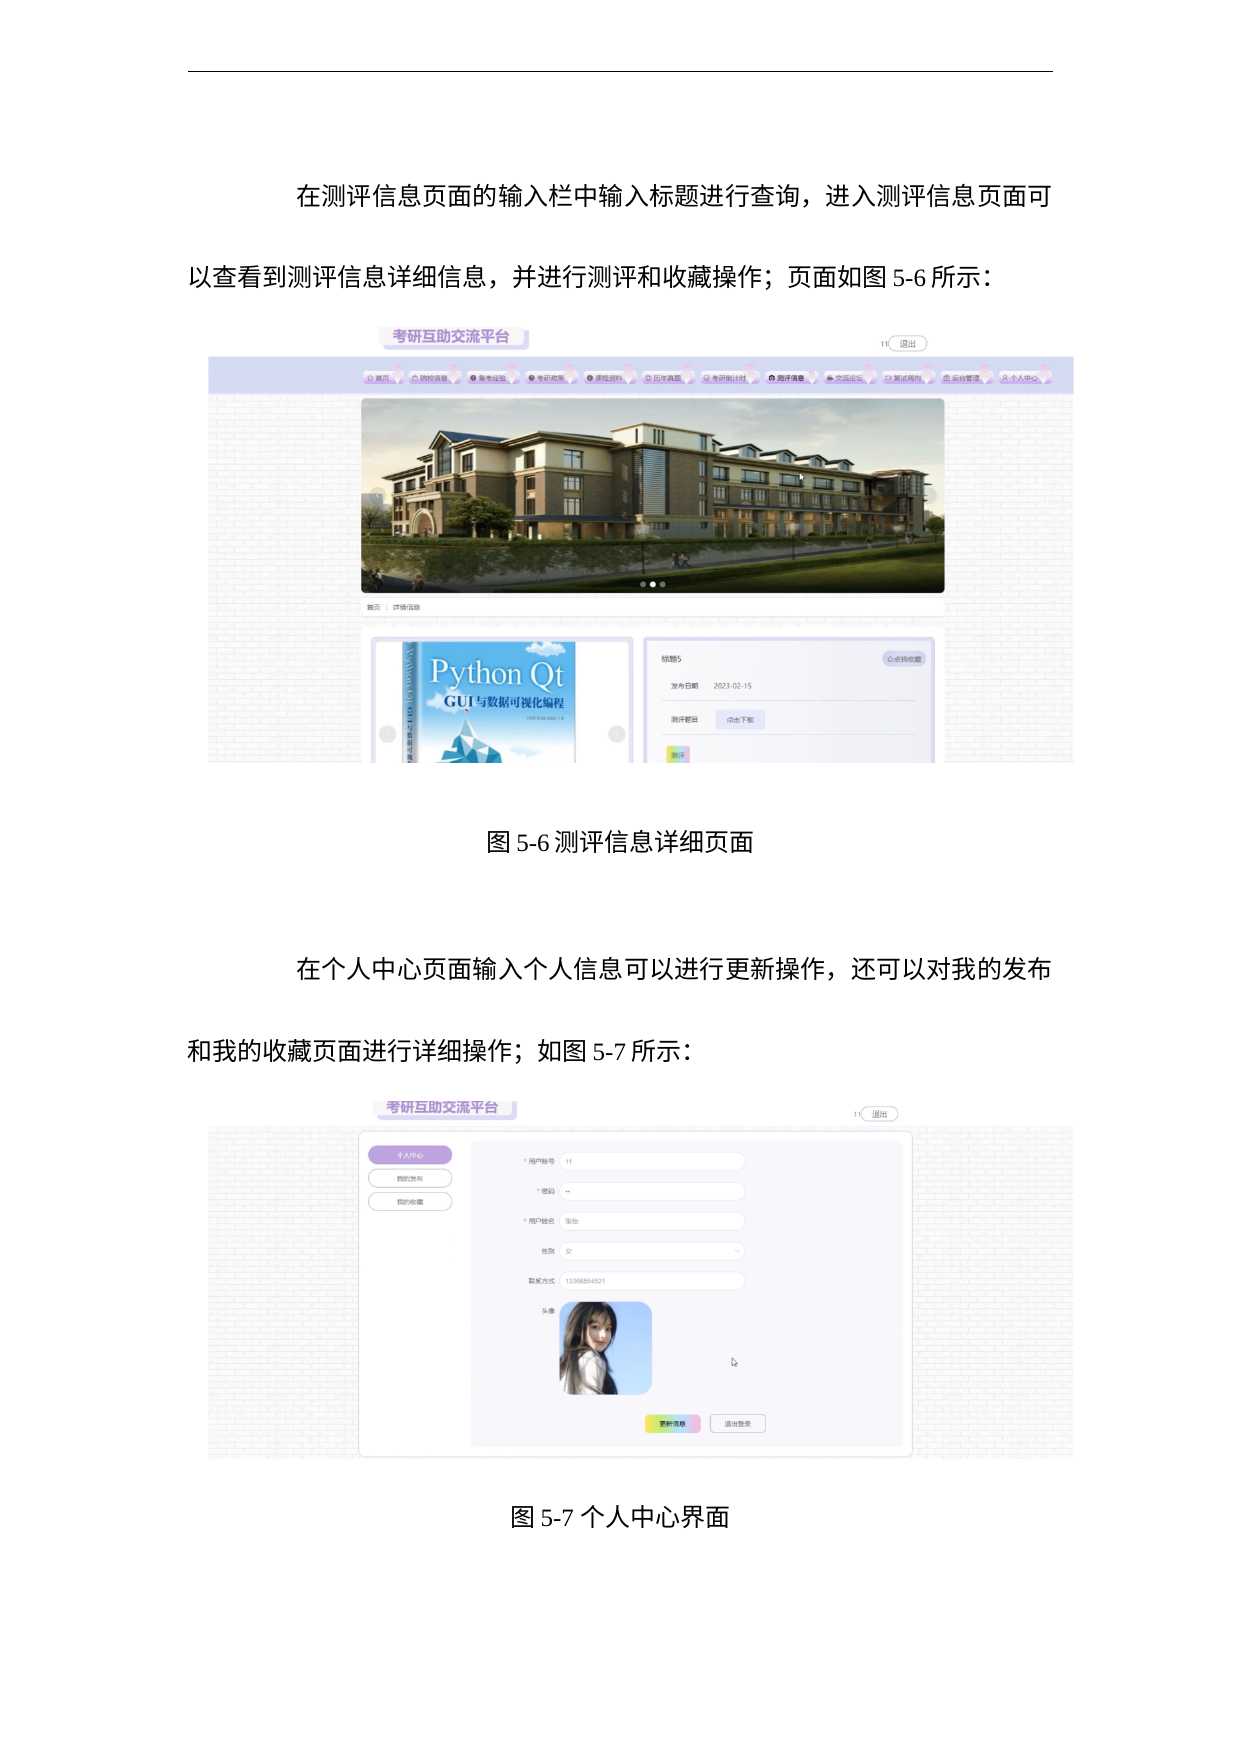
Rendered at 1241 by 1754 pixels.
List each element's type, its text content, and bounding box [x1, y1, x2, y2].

picture [208, 1101, 1074, 1459]
text 在个人中心页面输入个人信息可以进行更新操作，还可以对我的发布和我的收藏页面进行详细操作；如图5-7所示： [187, 935, 1053, 1082]
picture [208, 327, 1074, 763]
text 在测评信息页面的输入栏中输入标题进行查询，进入测评信息页面可以查看到测评信息详细信息，并进行测评和收藏操作；页面如图5-6所示： [187, 162, 1053, 308]
text 图5-7 个人中心界面 [187, 1483, 1053, 1548]
text 图5-6测评信息详细页面 [187, 808, 1053, 873]
